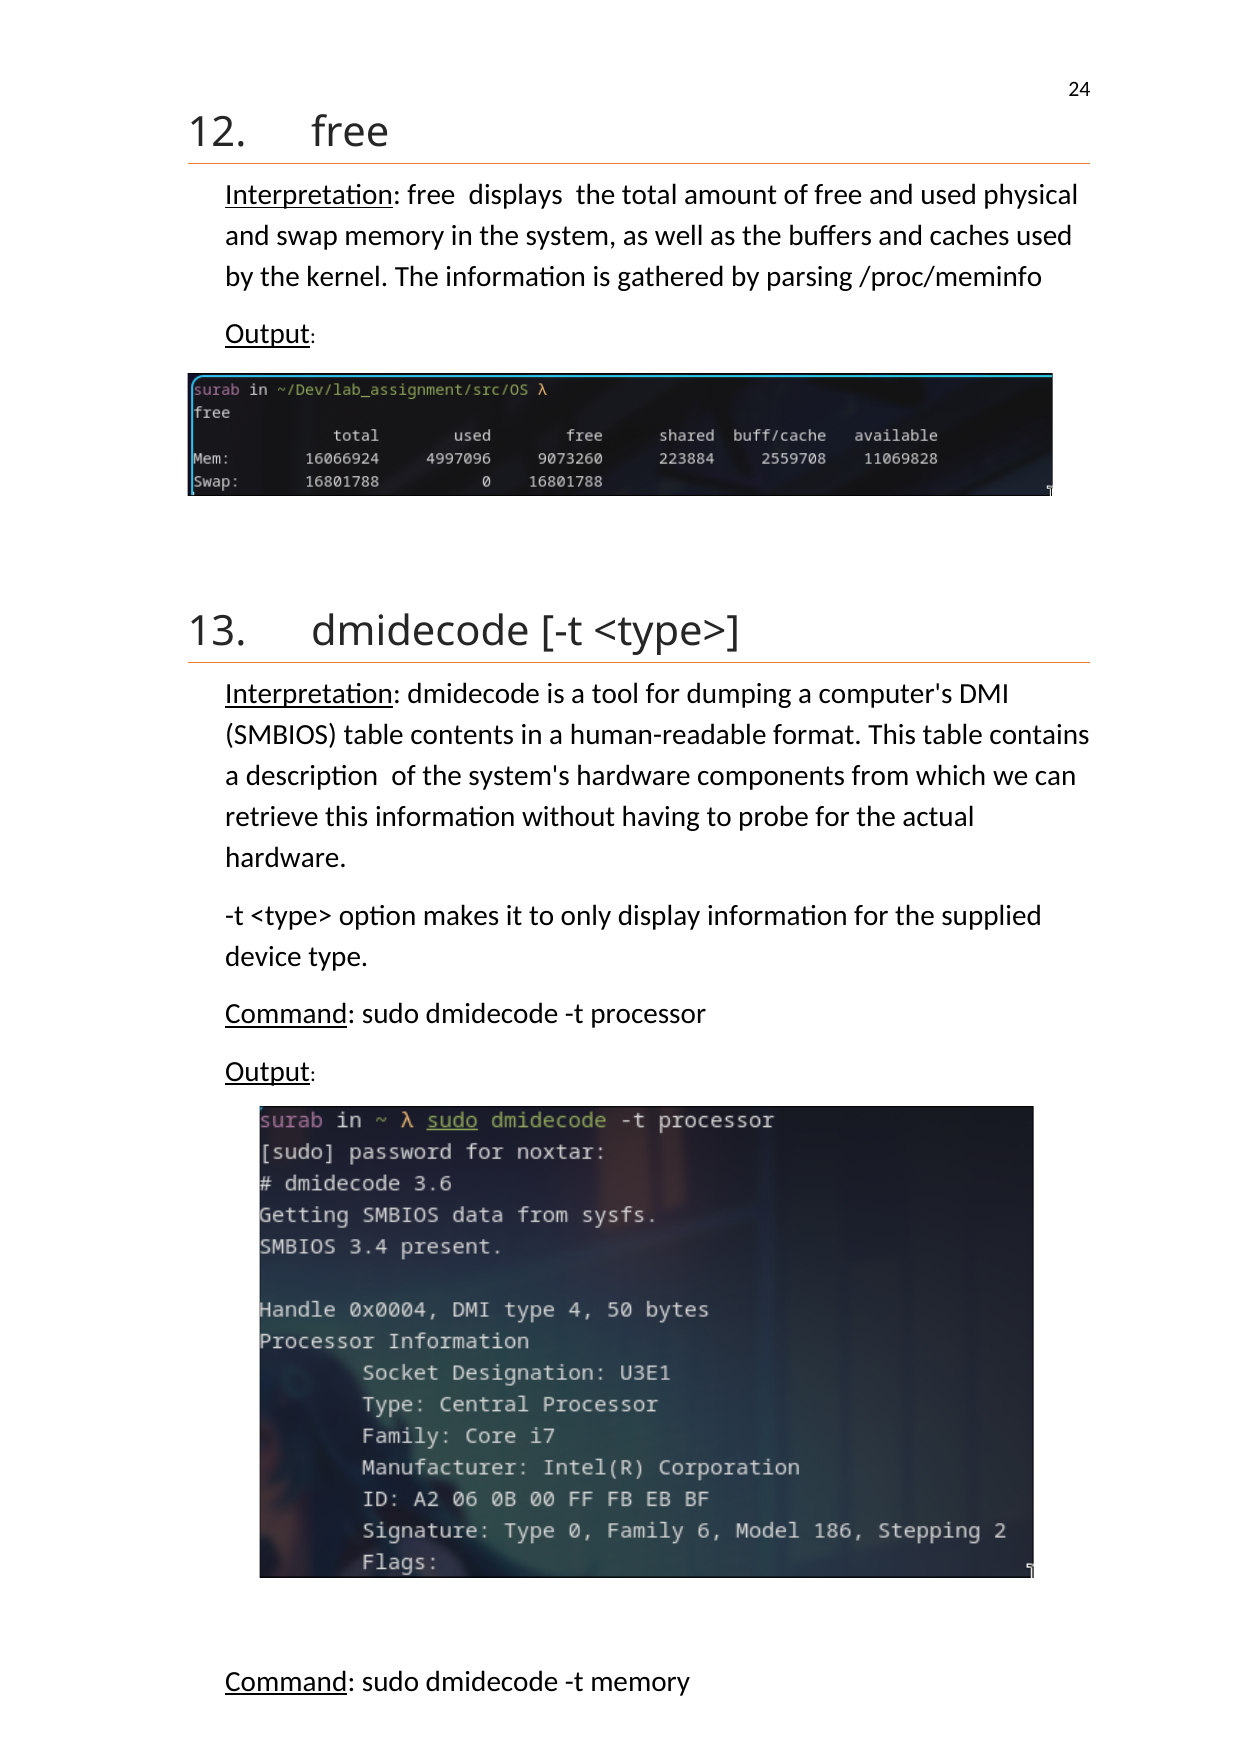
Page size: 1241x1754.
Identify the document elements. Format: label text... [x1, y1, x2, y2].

text Output: [225, 1053, 1090, 1088]
subtitle dmidecode [-t <type>] [187, 601, 1090, 663]
text Interpretation: dmidecode is a tool for dumping a computer's DMI (SMBIOS) table contents in a human-readable format. This table contains a description of the system's hardware components from which we can retrieve this information without having to probe for the actual hardware. [225, 675, 1090, 875]
text -t <type> option makes it to only display information for the supplied device type. [225, 897, 1090, 973]
text Interpretation: free displays the total amount of free and used physical and swap memory in the system, as well as the buffers and caches used by the kernel. The information is gathered by parsing /proc/meminfo [225, 176, 1090, 294]
subtitle free [187, 102, 1090, 164]
picture [187, 373, 1053, 496]
text Output: [225, 316, 1090, 351]
text Command: sudo dmidecode -t memory [225, 1663, 1090, 1698]
picture [259, 1106, 1034, 1578]
text Command: sudo dmidecode -t processor [225, 995, 1090, 1031]
